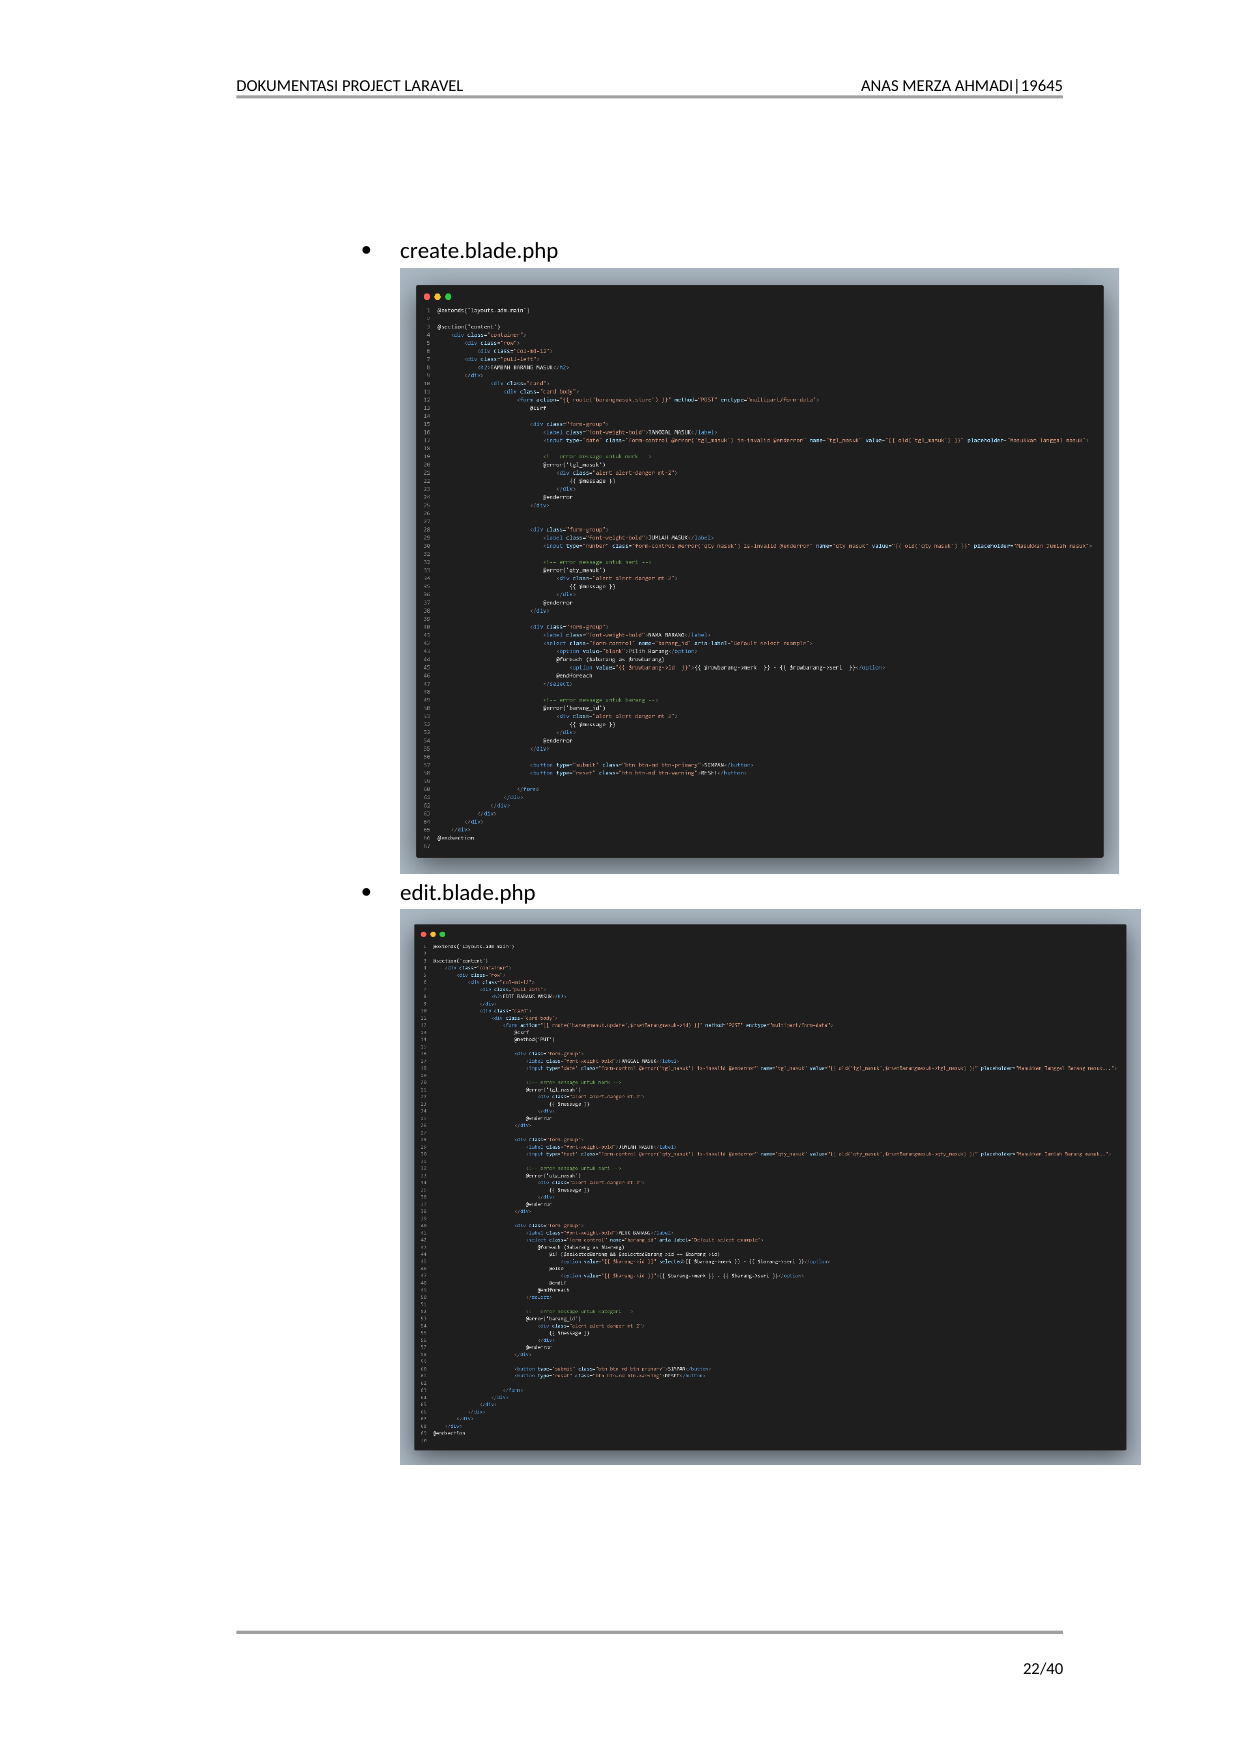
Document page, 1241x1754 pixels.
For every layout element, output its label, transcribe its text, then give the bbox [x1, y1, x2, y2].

picture [400, 909, 1141, 1465]
picture [400, 268, 1120, 874]
